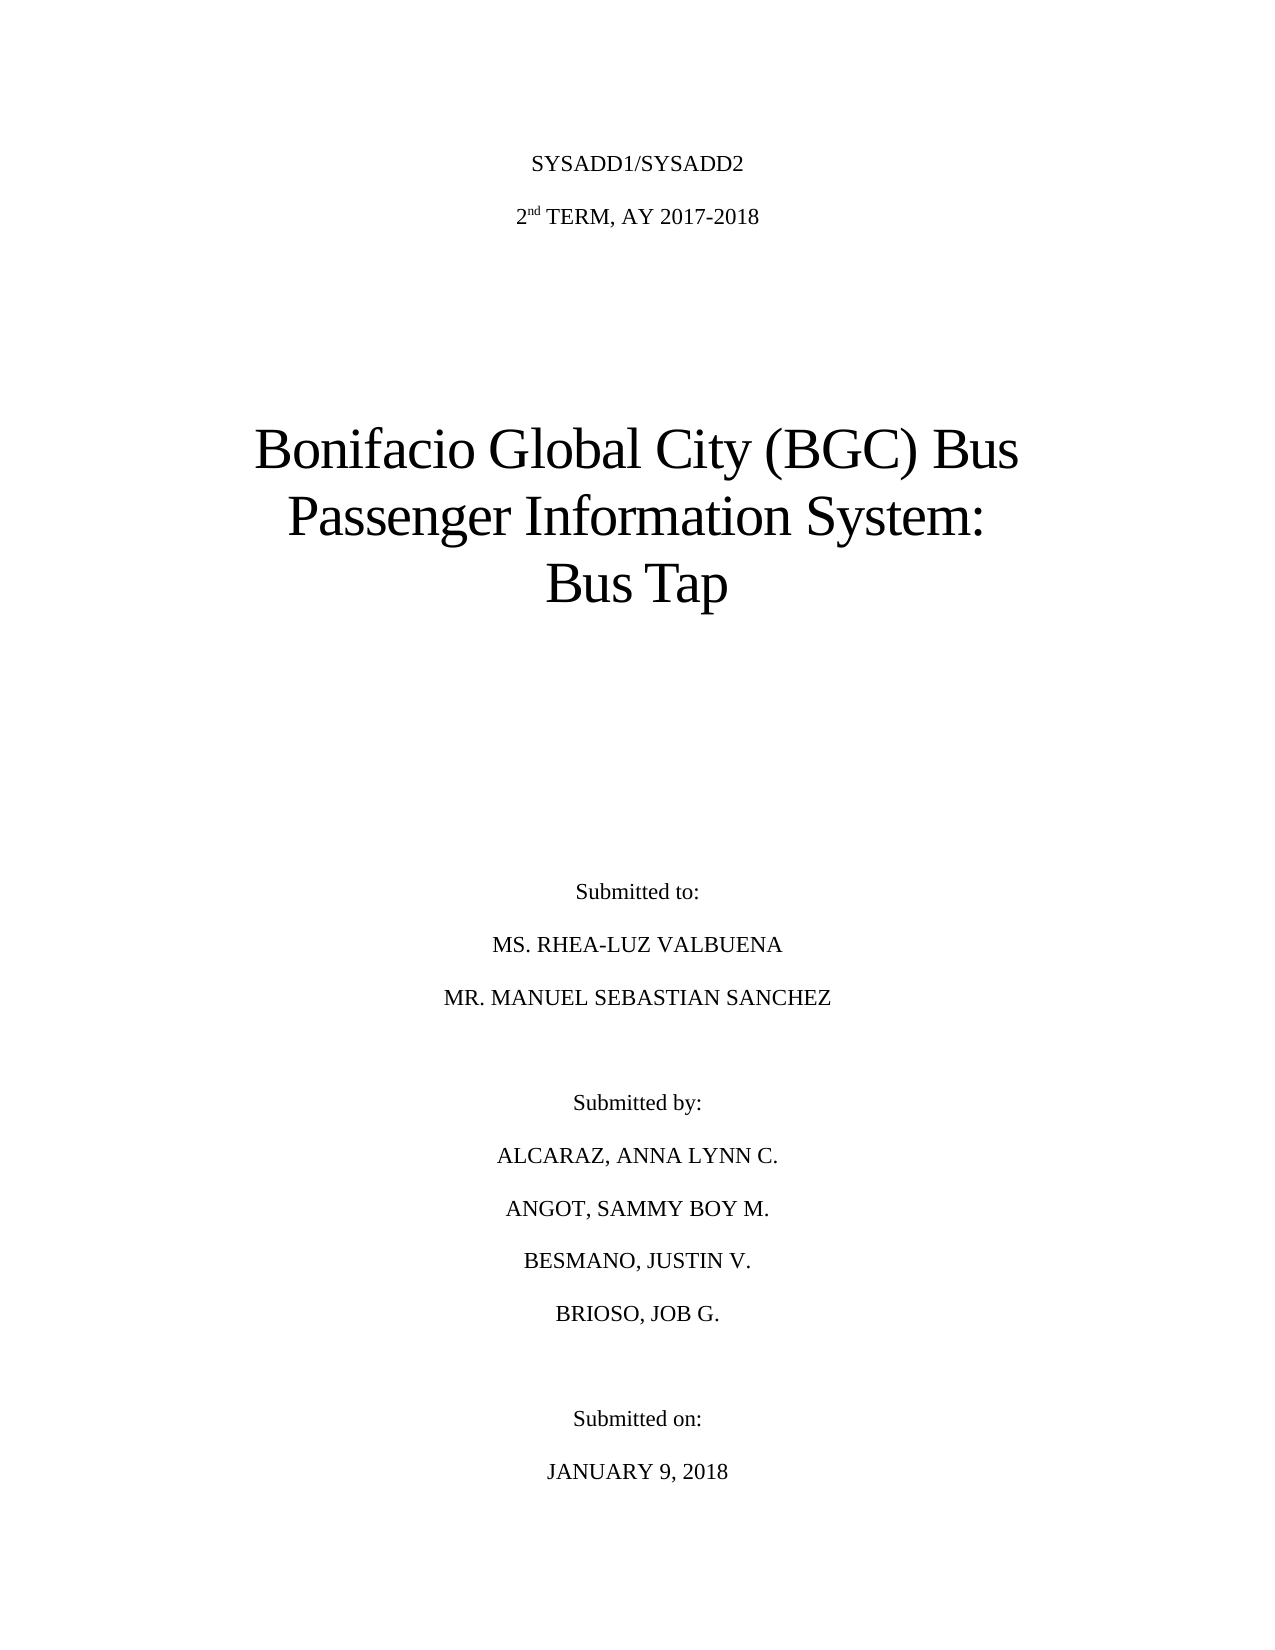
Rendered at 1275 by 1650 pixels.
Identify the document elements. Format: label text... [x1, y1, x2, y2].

text Submitted by: [150, 1089, 1125, 1116]
text MS. RHEA-LUZ VALBUENA [150, 931, 1125, 957]
text BRIOSO, JOB G. [150, 1300, 1125, 1326]
text ANGOT, SAMMY BOY M. [150, 1194, 1125, 1221]
text BESMANO, JUSTIN V. [150, 1247, 1125, 1274]
text MR. MANUEL SEBASTIAN SANCHEZ [150, 984, 1125, 1010]
text ALCARAZ, ANNA LYNN C. [150, 1142, 1125, 1168]
text SYSADD1/SYSADD2 [150, 150, 1125, 176]
title Bus Tap [150, 548, 1125, 615]
text JANUARY 9, 2018 [150, 1458, 1125, 1484]
text Submitted to: [150, 878, 1125, 905]
text Submitted on: [150, 1405, 1125, 1432]
title Bonifacio Global City (BGC) Bus Passenger Information System: [150, 413, 1125, 548]
text 2nd TERM, AY 2017-2018 [150, 203, 1125, 229]
